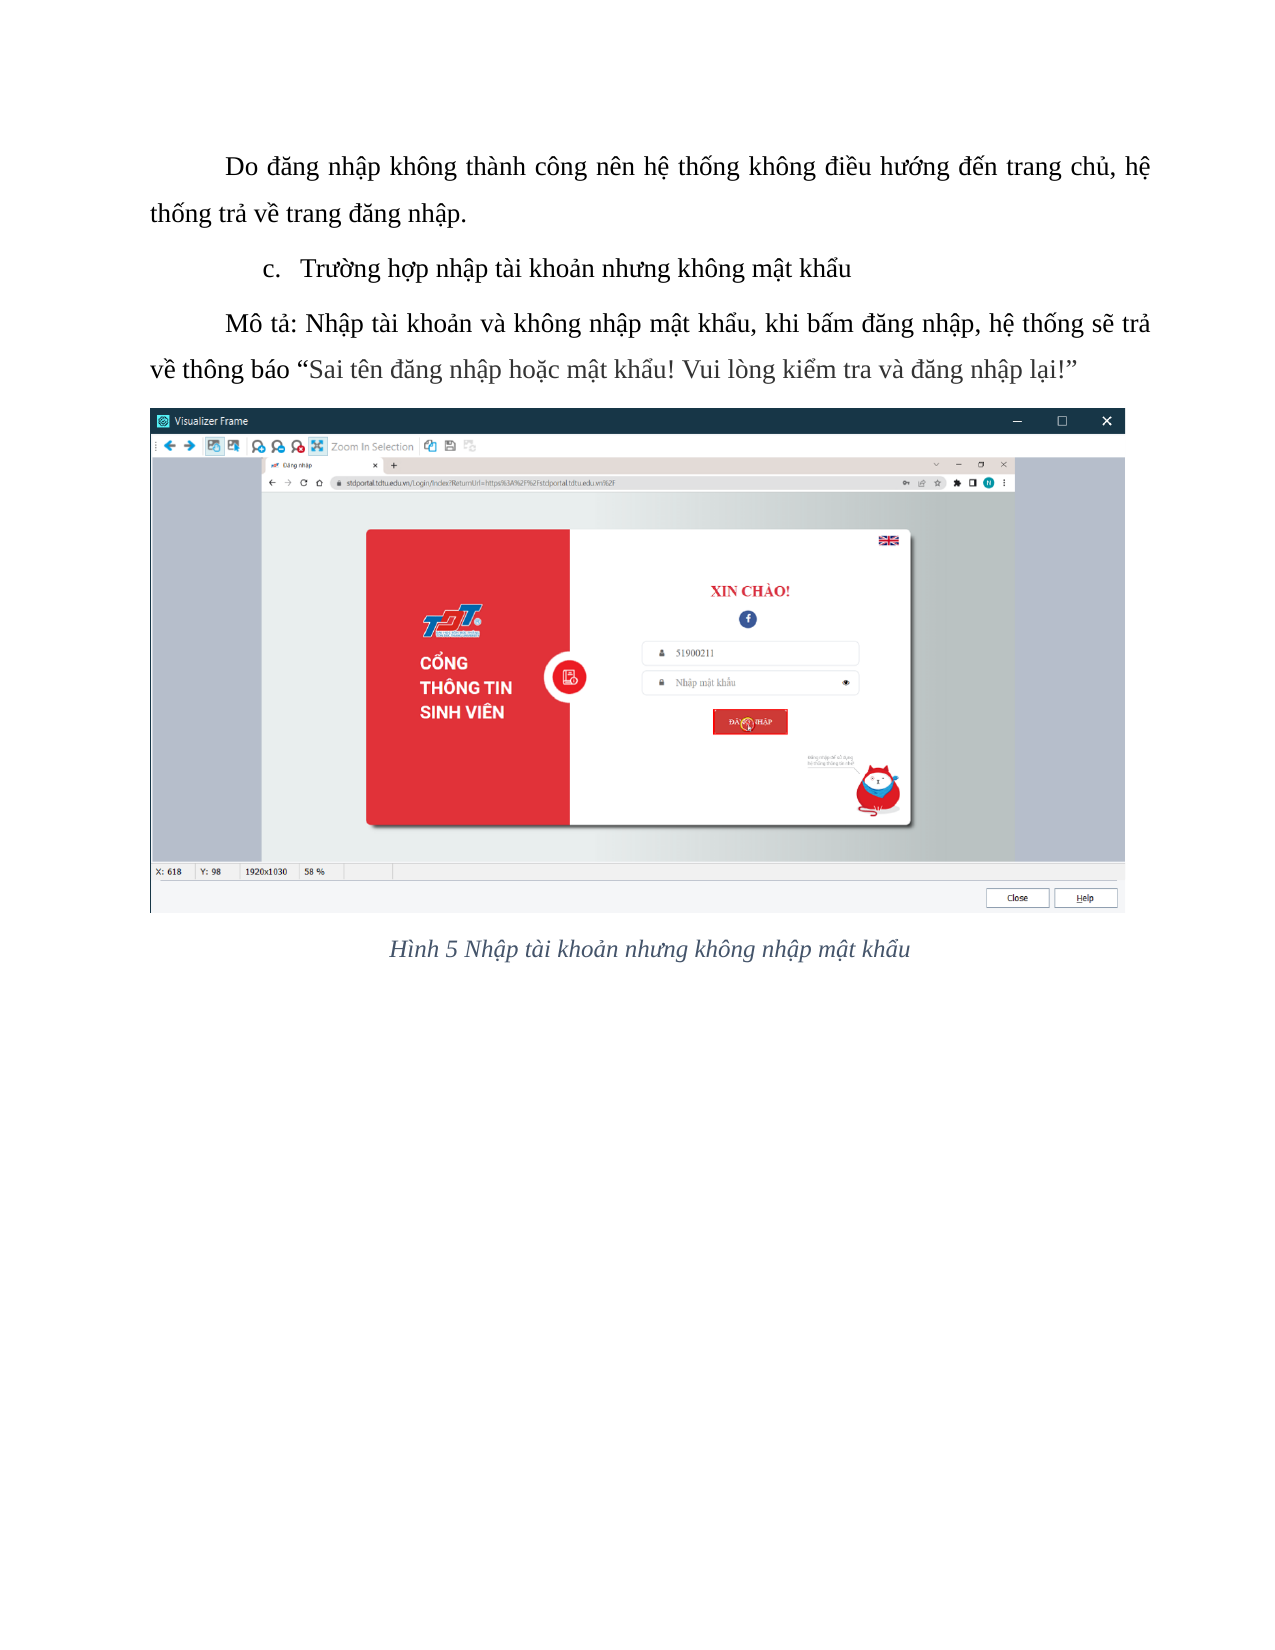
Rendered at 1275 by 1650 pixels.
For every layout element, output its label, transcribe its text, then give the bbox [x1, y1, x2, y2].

picture [150, 408, 1125, 913]
list Trường hợp nhập tài khoản nhưng không mật khẩu [262, 252, 1152, 283]
text Hình 5 Nhập tài khoản nhưng không nhập mật khẩu [150, 934, 1152, 963]
text Do đăng nhập không thành công nên hệ thống không điều hướng đến trang chủ, hệ thống trả về trang đăng nhập. [150, 150, 1152, 228]
text Mô tả: Nhập tài khoản và không nhập mật khẩu, khi bấm đăng nhập, hệ thống sẽ trả về thông báo “Sai tên đăng nhập hoặc mật khẩu! Vui lòng kiểm tra và đăng nhập lại!” [150, 307, 1152, 384]
